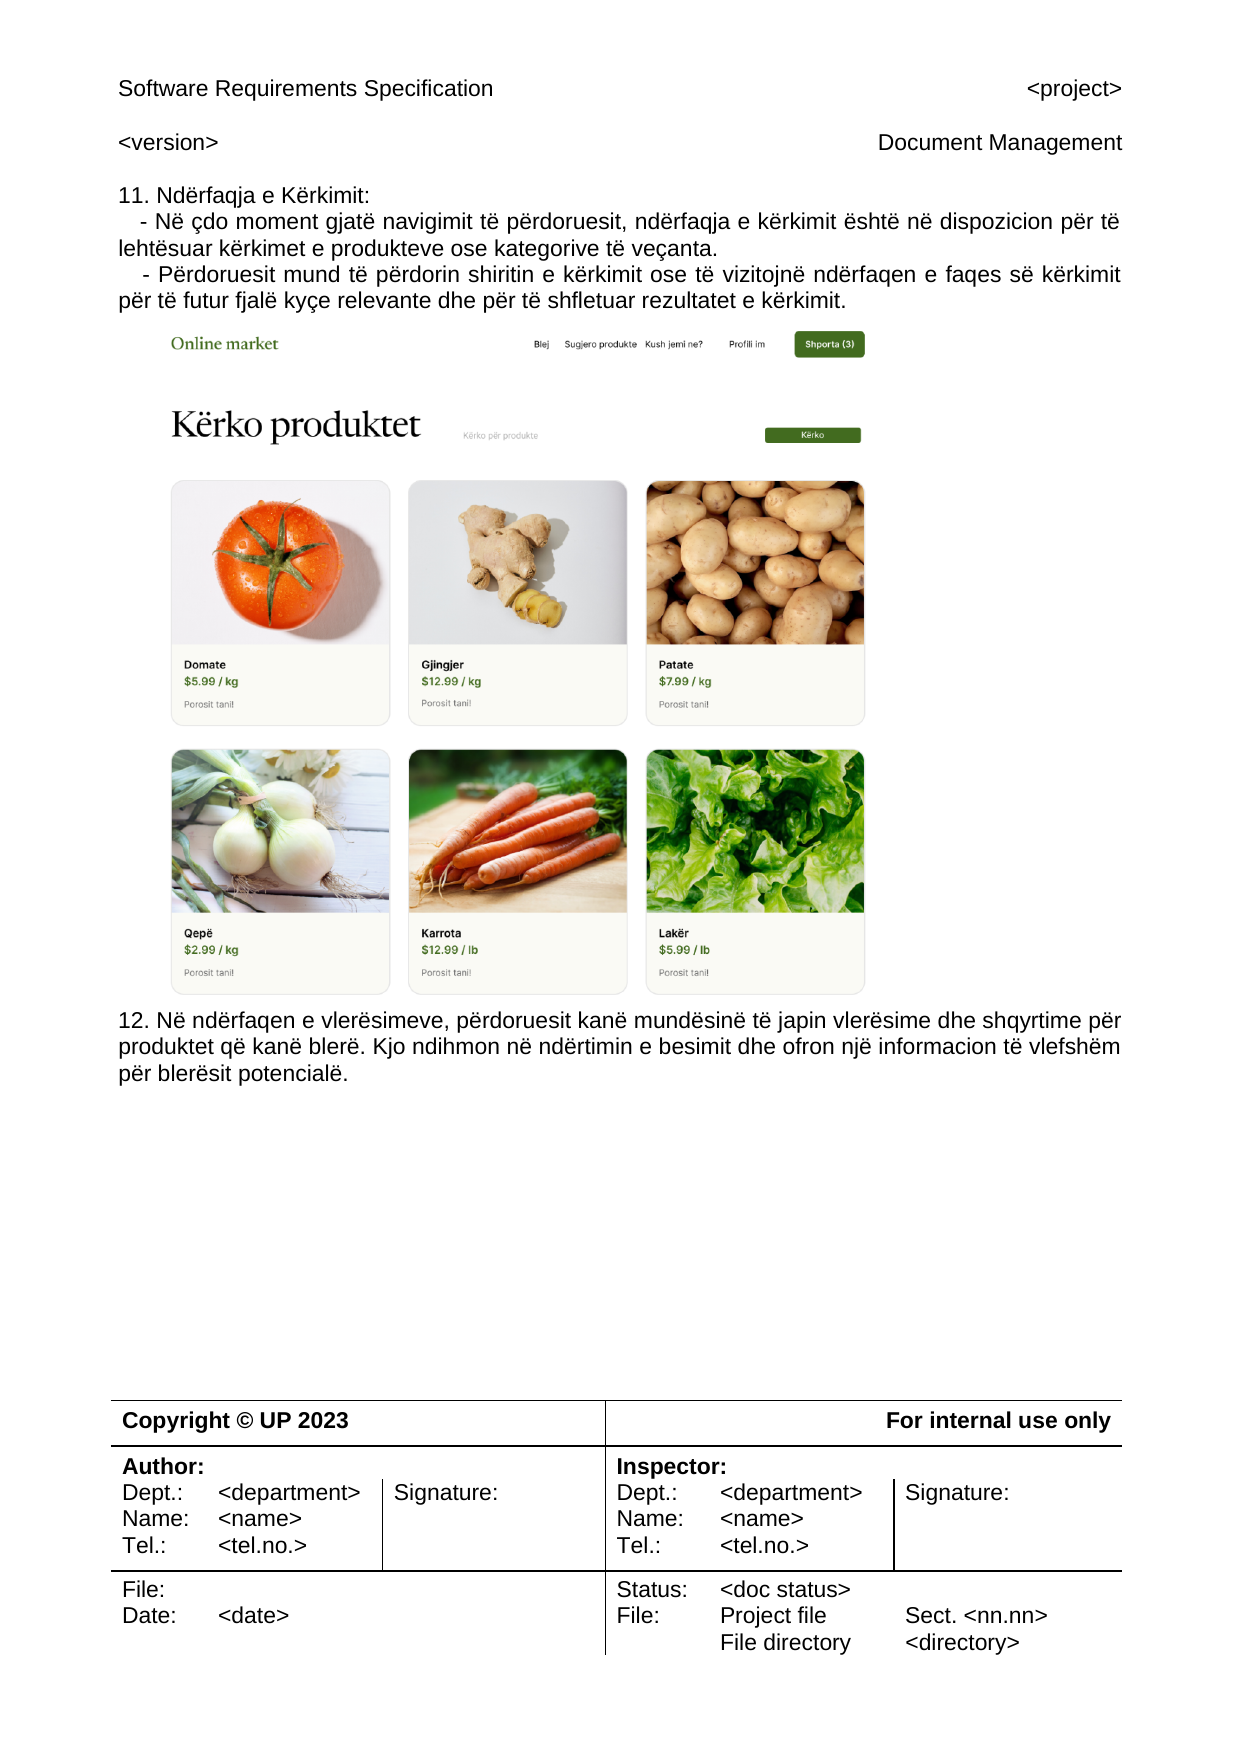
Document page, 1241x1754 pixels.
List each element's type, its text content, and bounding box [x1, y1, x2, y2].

picture [117, 313, 918, 1007]
text - Përdoruesit mund të përdorin shiritin e kërkimit ose të vizitojnë ndërfaqen e faqes së kërkimit për të futur fjalë kyçe relevante dhe për të shfletuar rezultatet e kërkimit. [118, 261, 1122, 314]
text 12. Në ndërfaqen e vlerësimeve, përdoruesit kanë mundësinë të japin vlerësime dhe shqyrtime për produktet që kanë blerë. Kjo ndihmon në ndërtimin e besimit dhe ofron një informacion të vlefshëm për blerësit potencialë. [118, 1007, 1122, 1086]
text 11. Ndërfaqja e Kërkimit: [118, 182, 1122, 208]
text - Në çdo moment gjatë navigimit të përdoruesit, ndërfaqja e kërkimit është në dispozicion për të lehtësuar kërkimet e produkteve ose kategorive të veçanta. [118, 208, 1122, 261]
